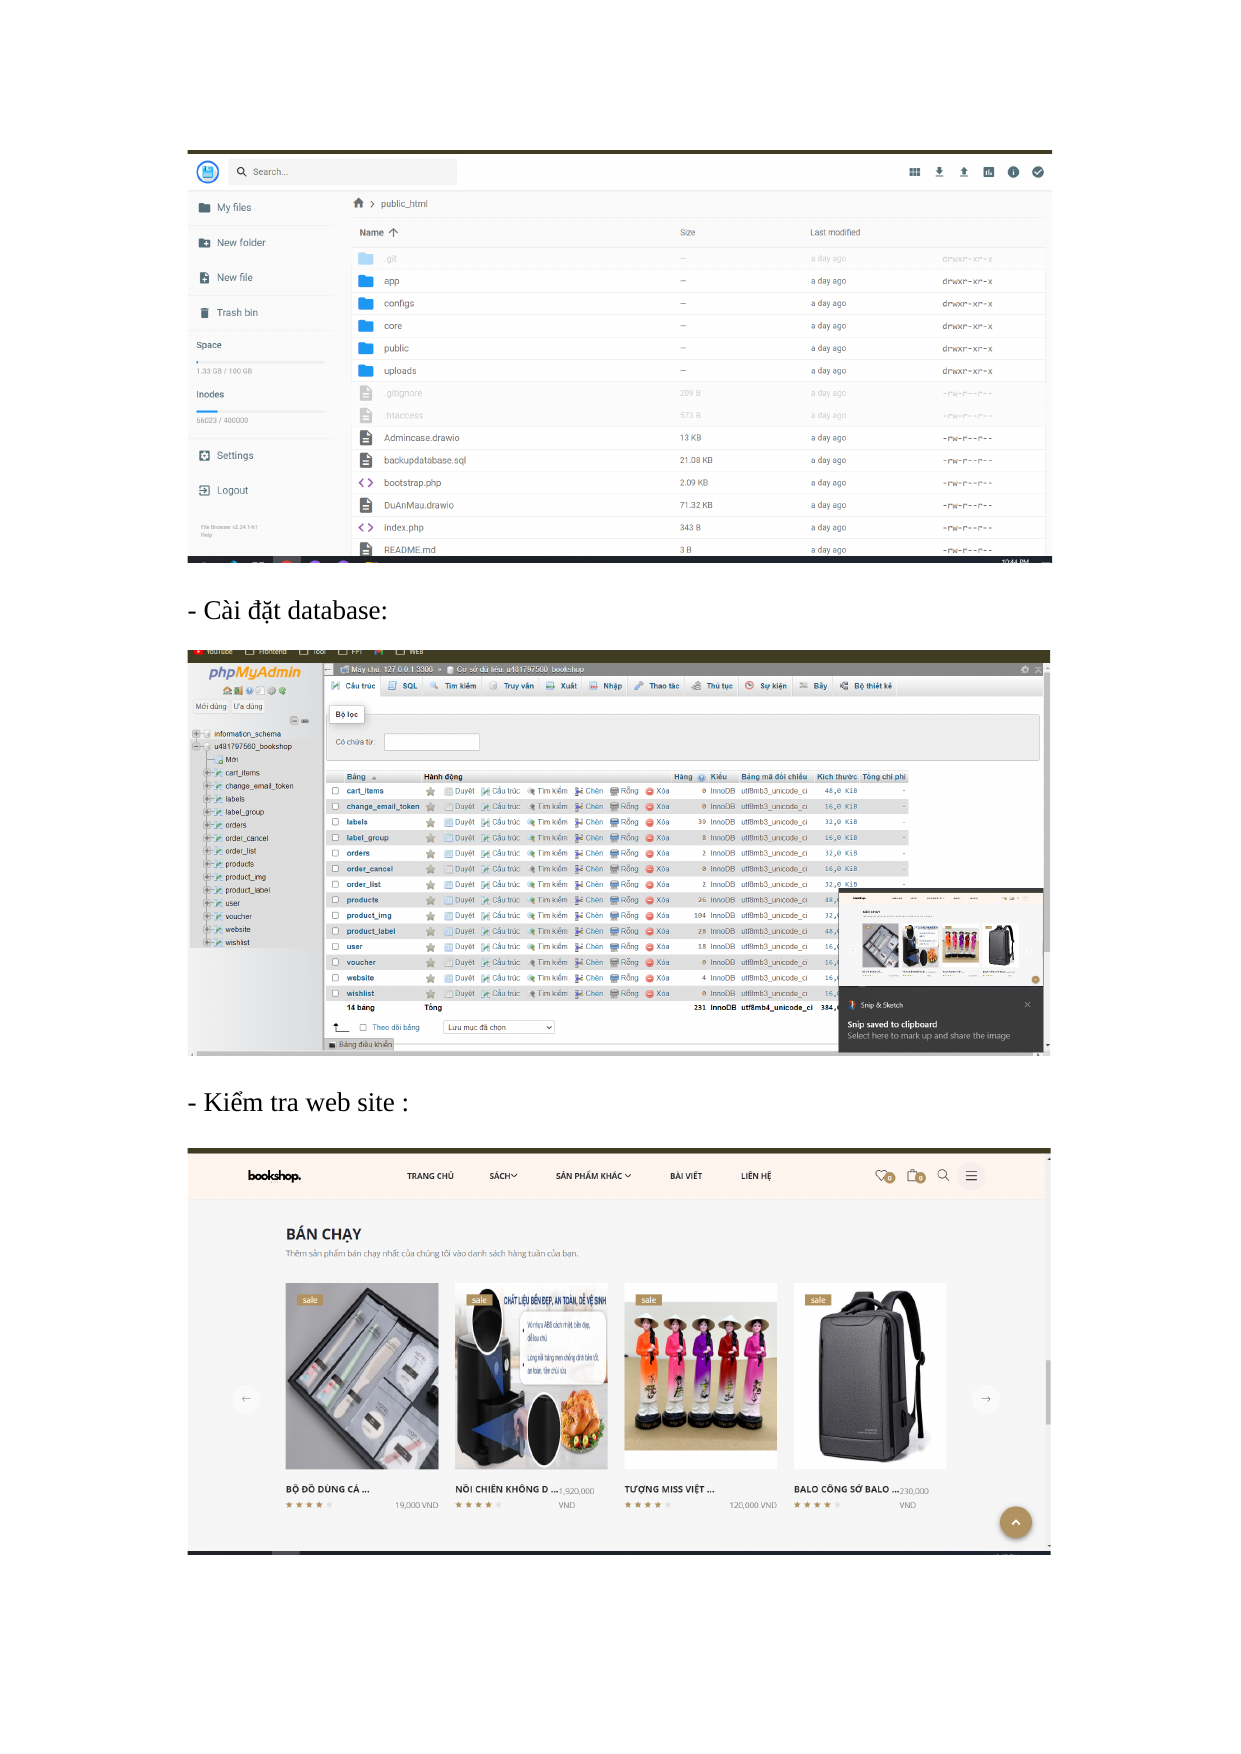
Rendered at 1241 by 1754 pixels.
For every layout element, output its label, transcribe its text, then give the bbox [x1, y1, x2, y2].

text - Cài đặt database: [187, 594, 1053, 625]
picture [187, 1148, 1051, 1555]
picture [187, 150, 1053, 563]
text - Kiểm tra web site : [187, 1086, 1053, 1117]
picture [187, 650, 1050, 1056]
